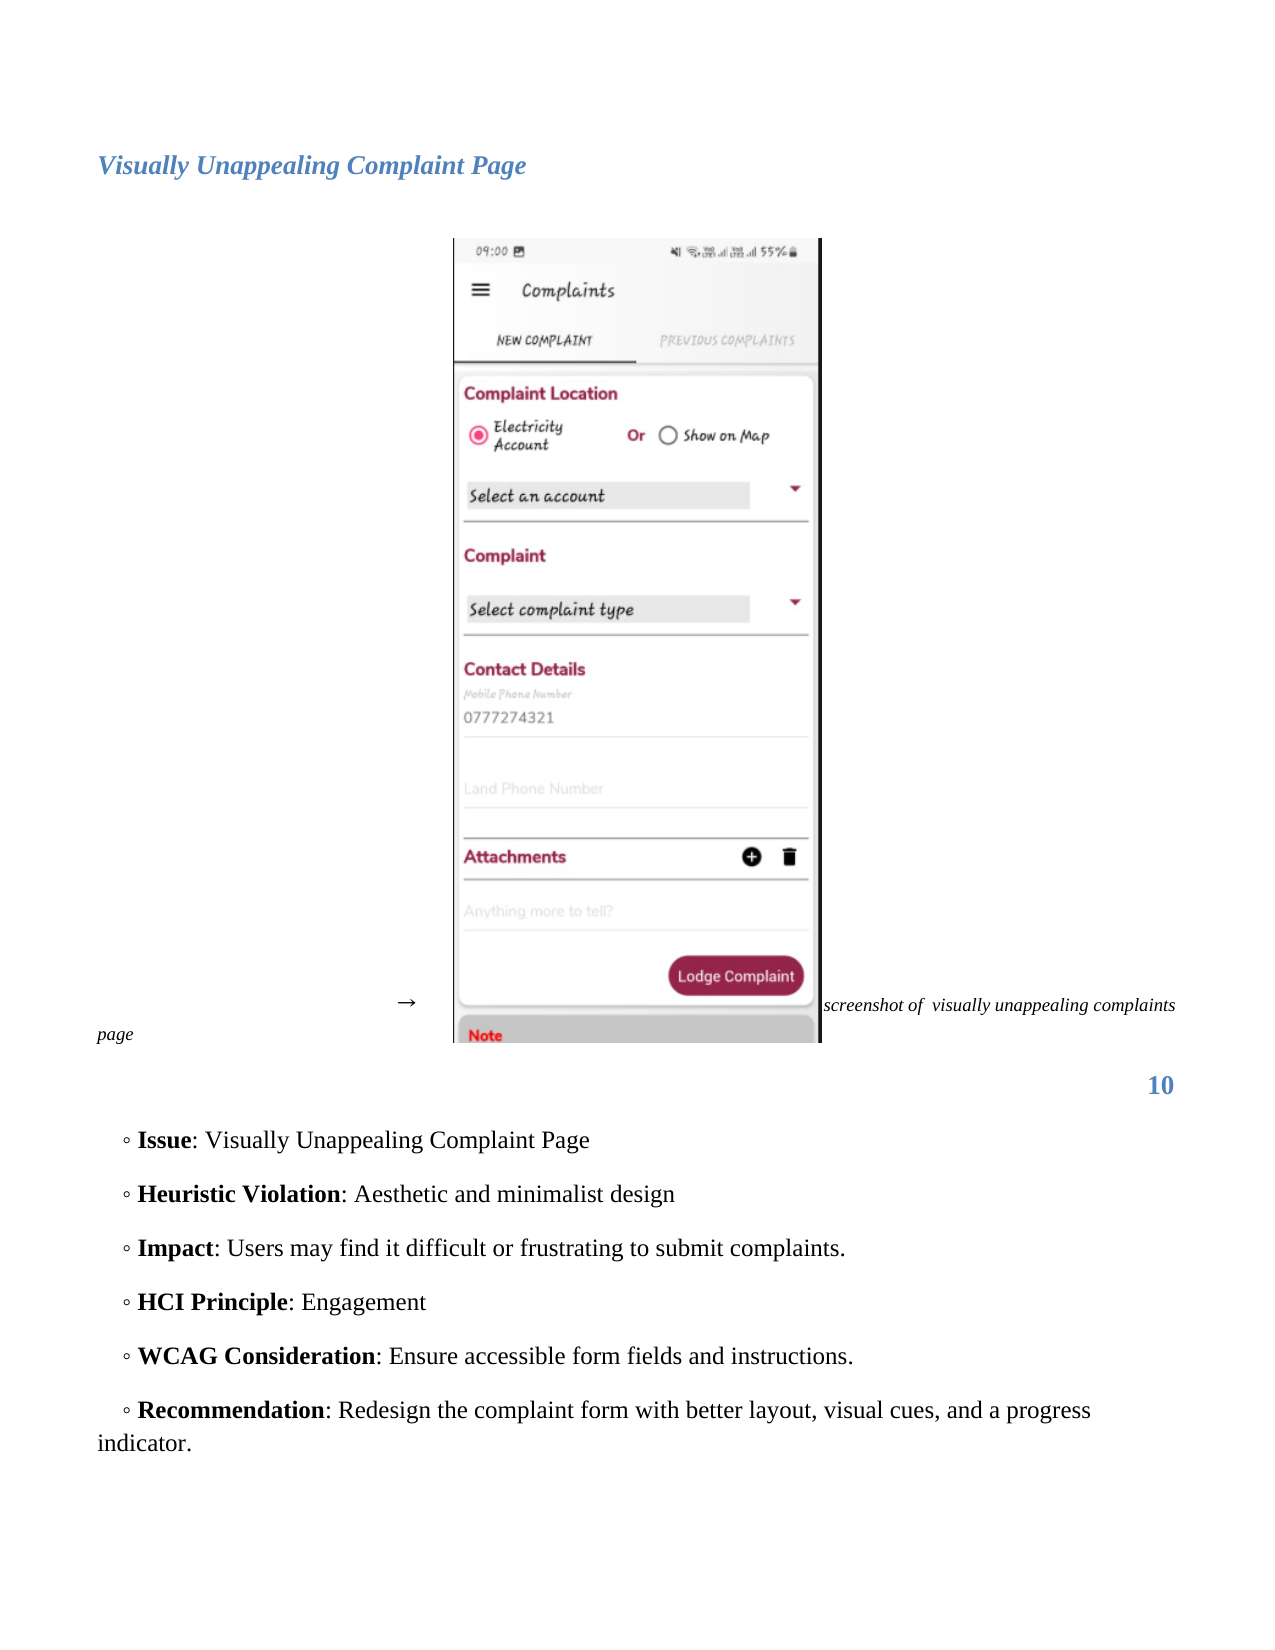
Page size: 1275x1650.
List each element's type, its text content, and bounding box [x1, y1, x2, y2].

text ◦ Heuristic Violation: Aesthetic and minimalist design [97, 1179, 1178, 1208]
text ◦ HCI Principle: Engagement [97, 1287, 1178, 1316]
text ◦ Issue: Visually Unappealing Complaint Page [97, 1126, 1178, 1154]
subtitle Visually Unappealing Complaint Page [97, 149, 1178, 180]
text → screenshot of visually unappealing complaints page [97, 986, 1178, 1045]
picture [453, 238, 822, 1043]
text ◦ Impact: Users may find it difficult or frustrating to submit complaints. [97, 1233, 1178, 1262]
text ◦ Recommendation: Redesign the complaint form with better layout, visual cues, and a progress indicator. [97, 1395, 1178, 1457]
text 10 [97, 1069, 1178, 1100]
text ◦ WCAG Consideration: Ensure accessible form fields and instructions. [97, 1341, 1178, 1370]
